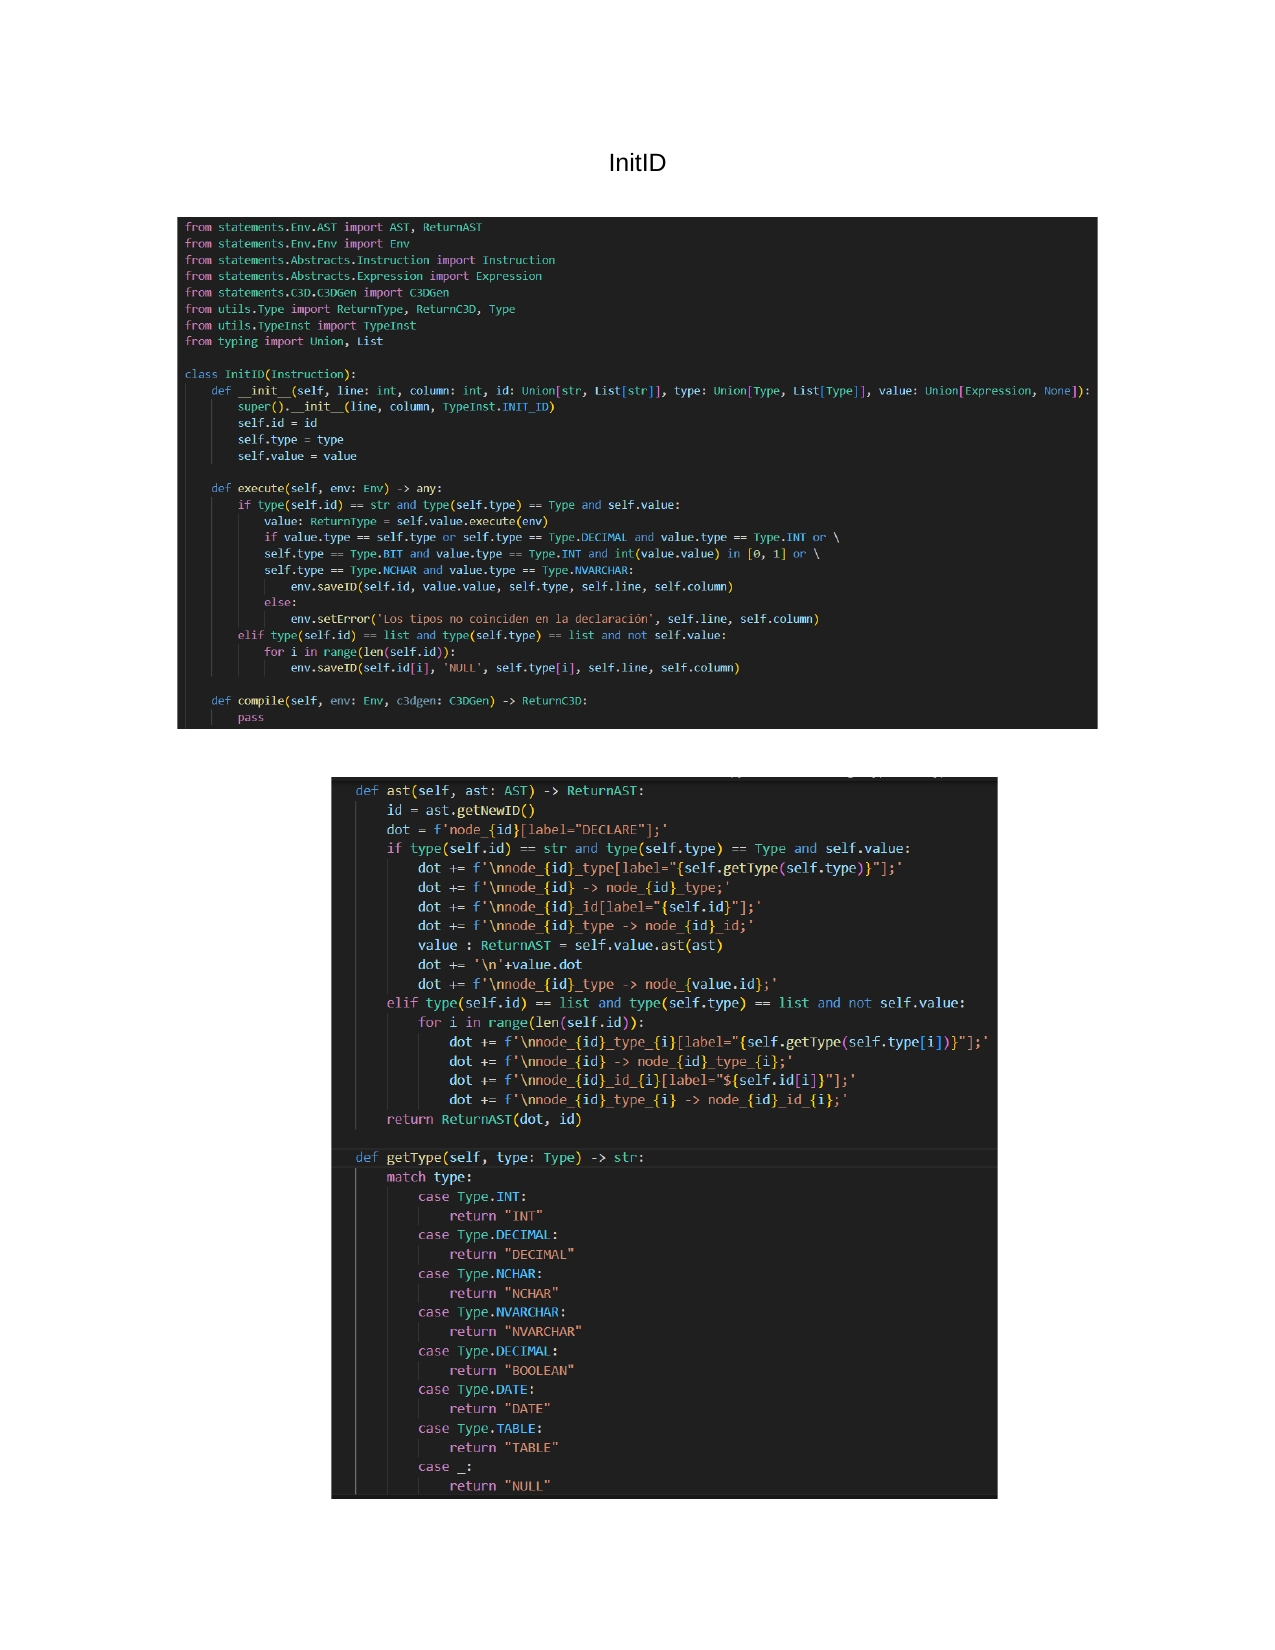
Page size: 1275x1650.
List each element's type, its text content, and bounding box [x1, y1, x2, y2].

picture [177, 217, 1098, 729]
text InitID [177, 148, 1098, 176]
picture [331, 777, 998, 1499]
